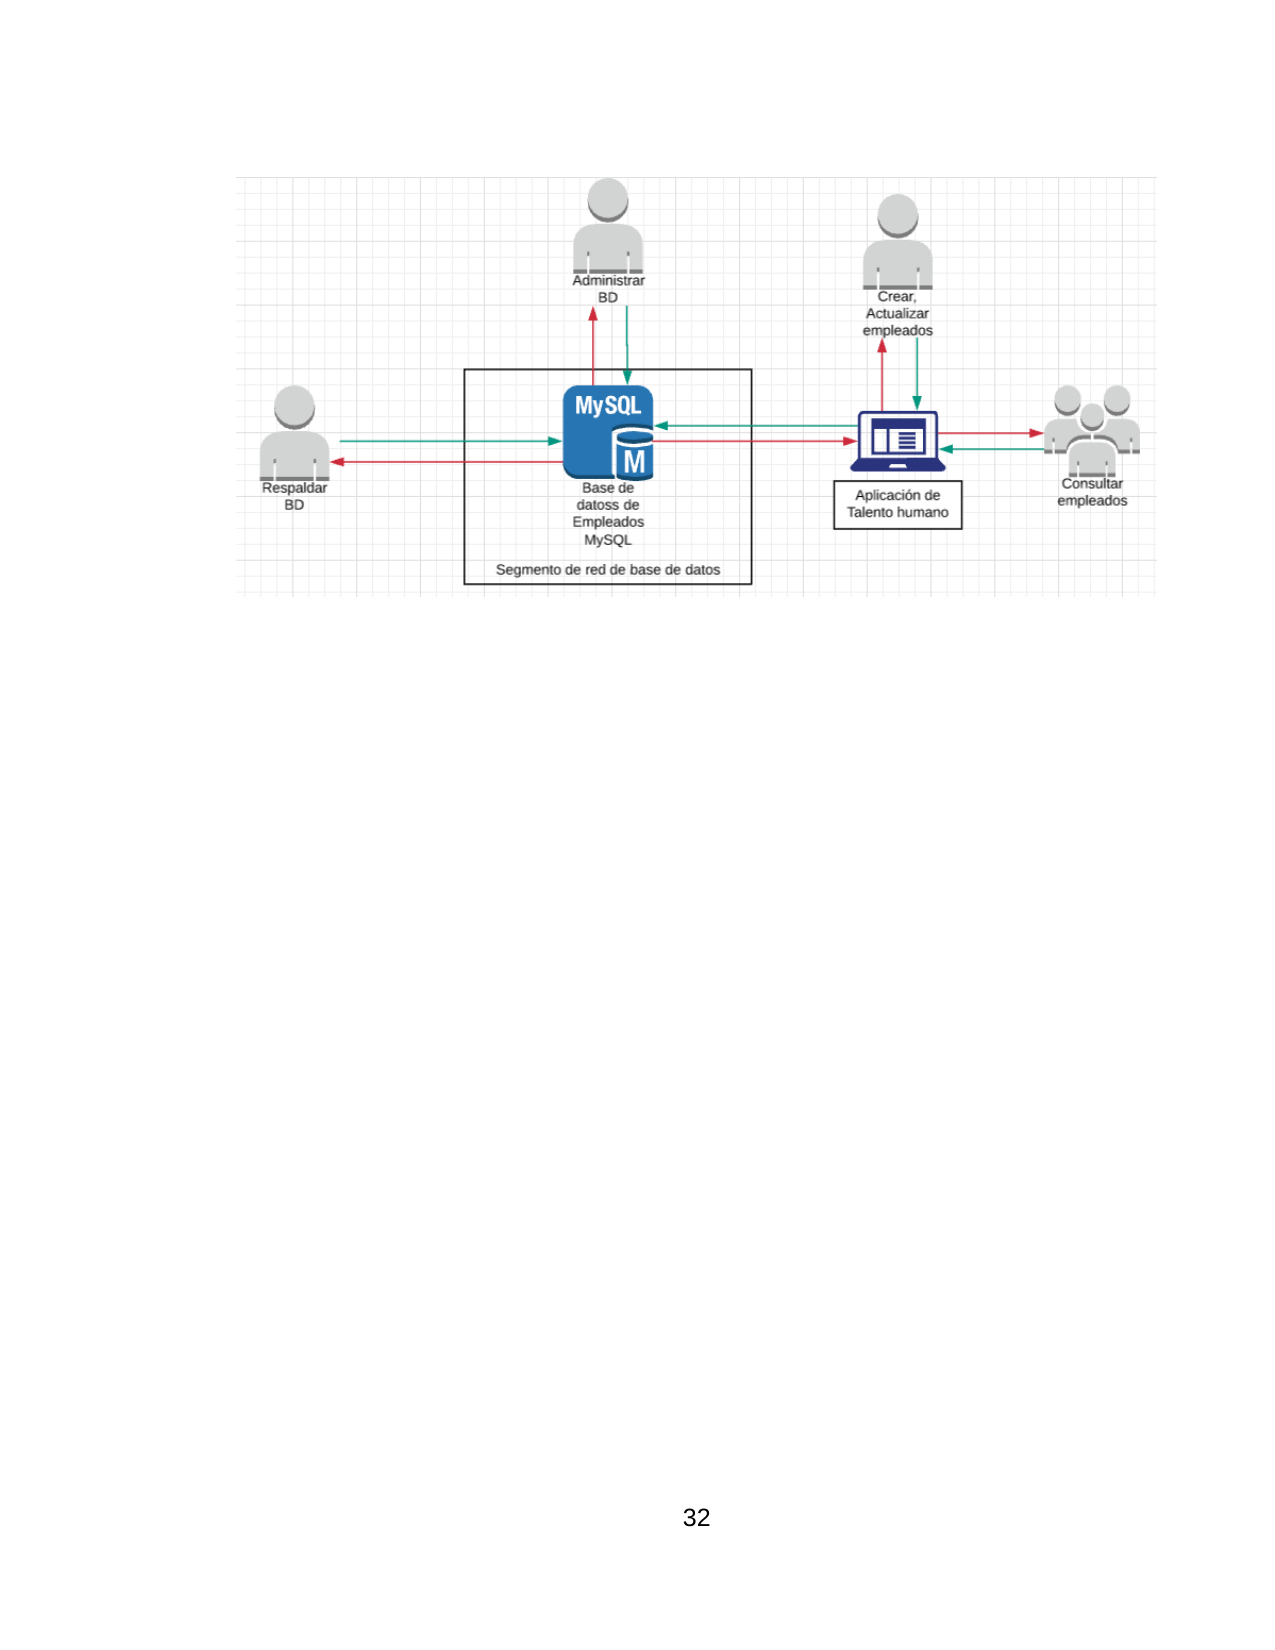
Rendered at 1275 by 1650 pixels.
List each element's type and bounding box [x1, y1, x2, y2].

picture [236, 177, 1157, 597]
